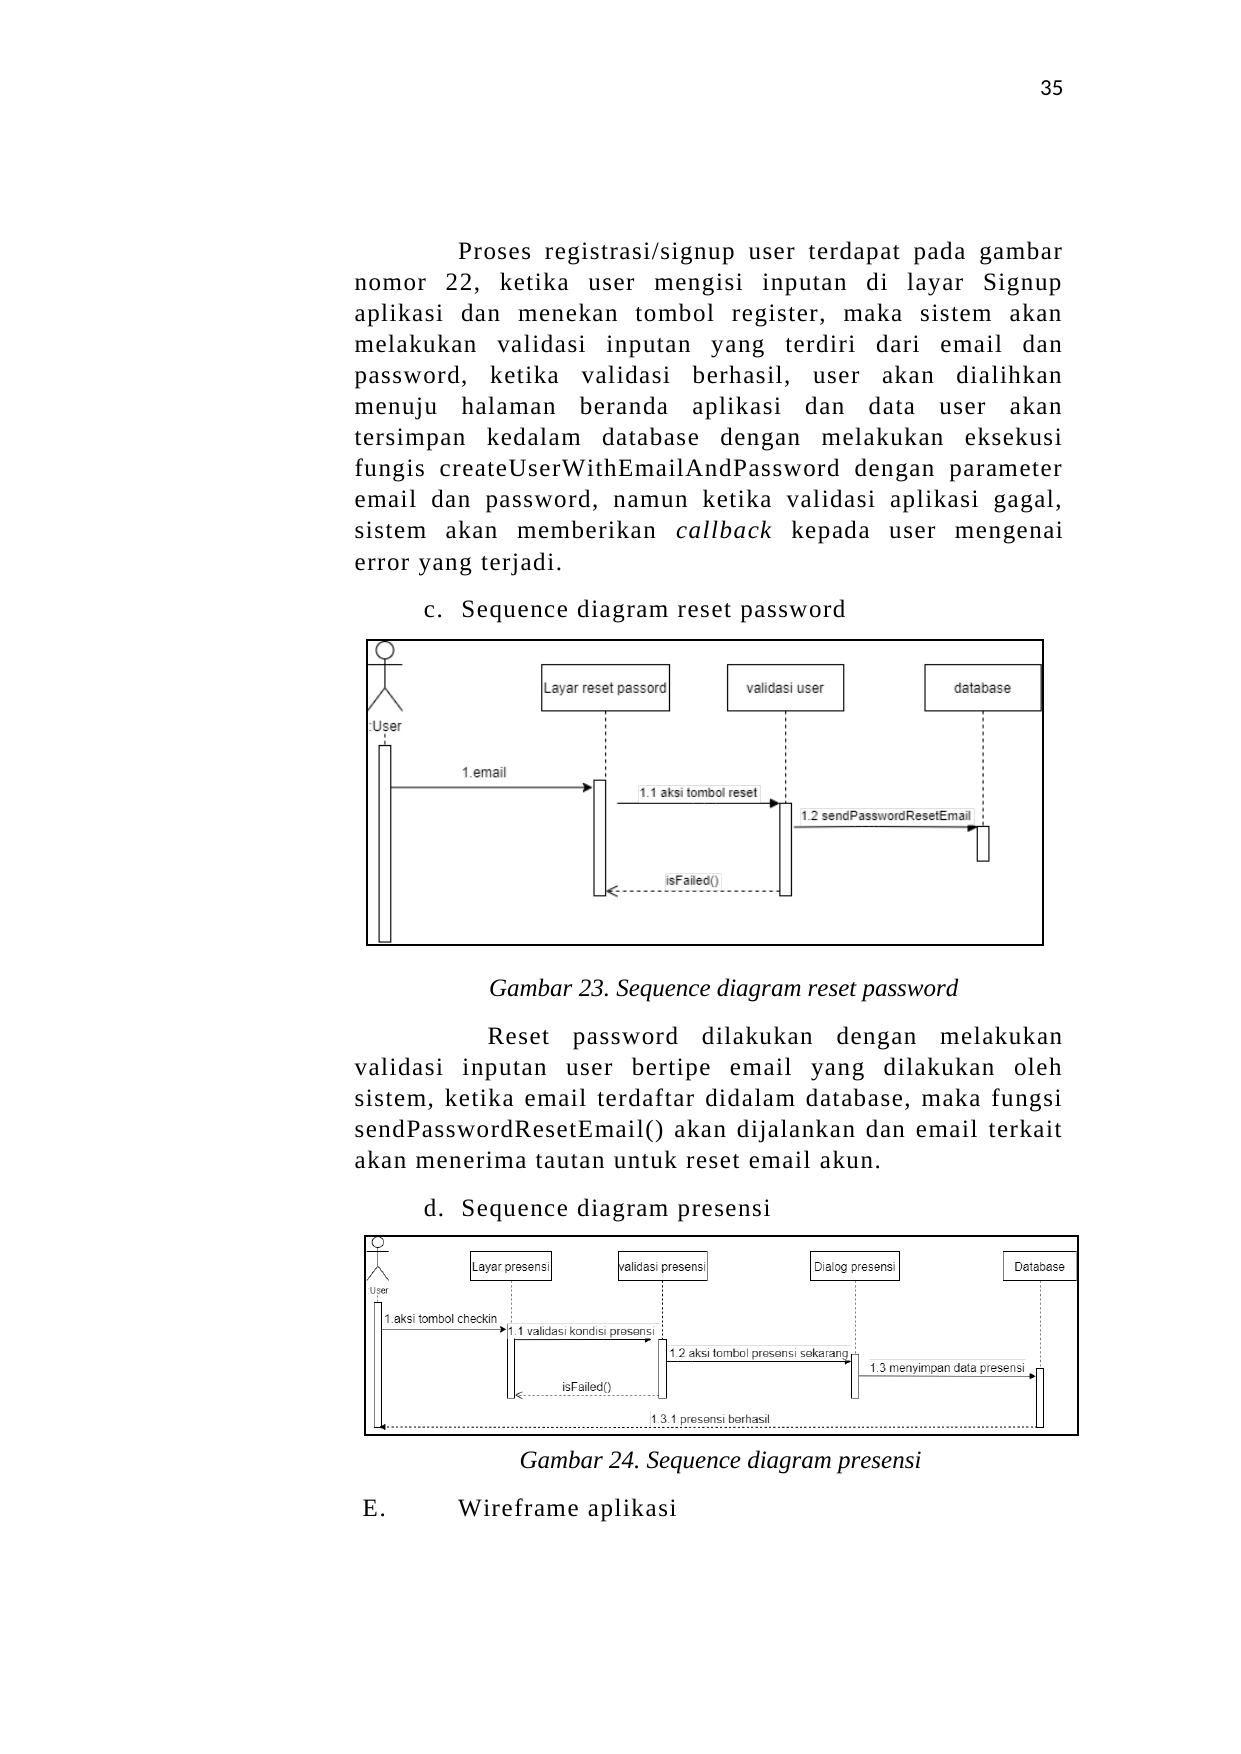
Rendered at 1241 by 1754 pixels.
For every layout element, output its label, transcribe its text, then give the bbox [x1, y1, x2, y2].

subtitle Sequence diagram reset password [424, 594, 1063, 623]
picture [368, 641, 1042, 944]
subtitle Sequence diagram presensi [424, 1193, 1063, 1222]
subtitle Proses registrasi/signup user terdapat pada gambar nomor 22, ketika user mengisi inputan di layar Signup aplikasi dan menekan tombol register, maka sistem akan melakukan validasi inputan yang terdiri dari email dan password, ketika validasi berhasil, user akan dialihkan menuju halaman beranda aplikasi dan data user akan tersimpan kedalam database dengan melakukan eksekusi fungis createUserWithEmailAndPassword dengan parameter email dan password, namun ketika validasi aplikasi gagal, sistem akan memberikan callback kepada user mengenai error yang terjadi. [354, 236, 1063, 575]
picture [366, 1237, 1077, 1434]
